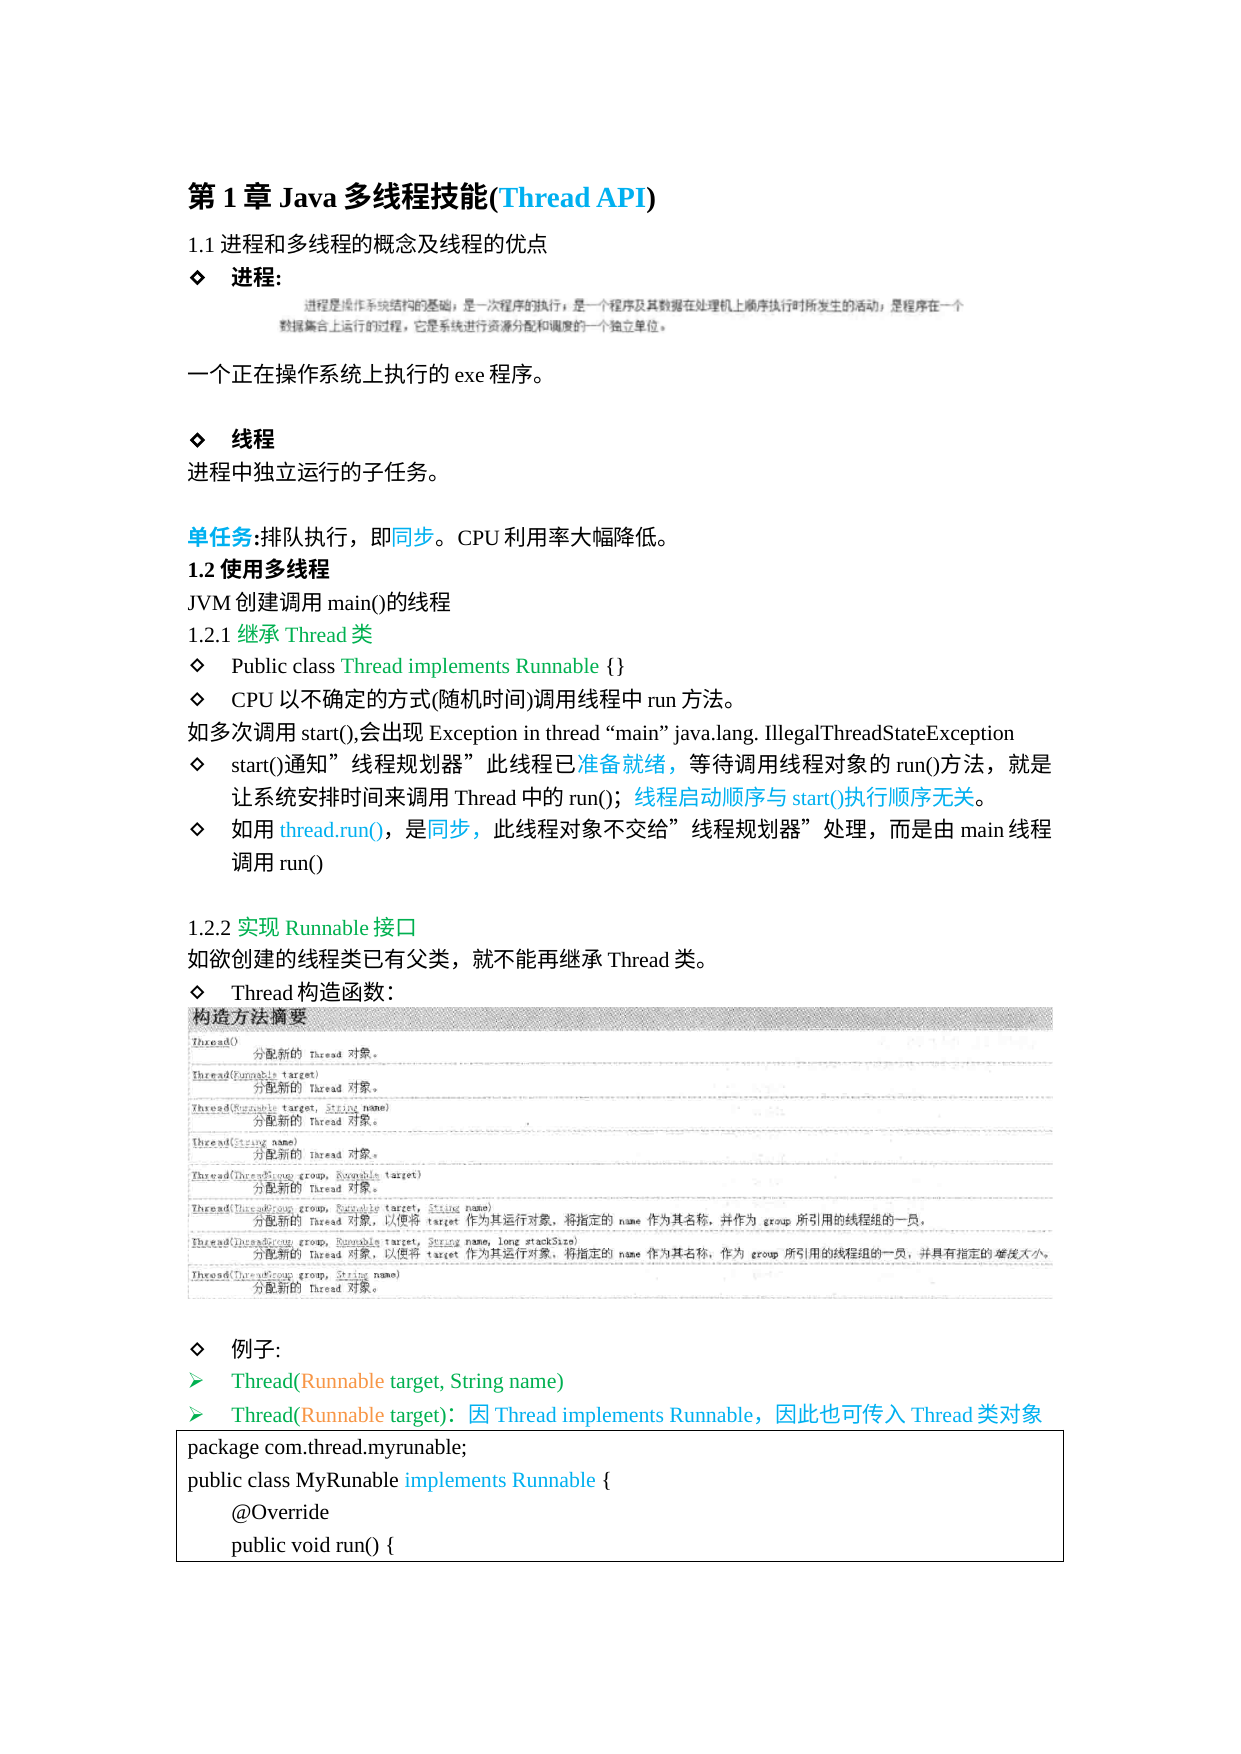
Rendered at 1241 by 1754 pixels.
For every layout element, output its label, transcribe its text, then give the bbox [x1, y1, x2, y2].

list start()通知”线程规划器”此线程已准备就绪，等待调用线程对象的run()方法，就是让系统安排时间来调用Thread中的run()；线程启动顺序与start()执行顺序无关。 [187, 747, 1053, 812]
list Thread(Runnable target)：因Thread implements Runnable，因此也可传入Thread类对象 [187, 1397, 1053, 1429]
list 线程 [187, 422, 1053, 454]
text 1.2.1 继承Thread类 [187, 617, 1053, 649]
text 1.2 使用多线程 [187, 552, 1053, 584]
list Public class Thread implements Runnable {} [187, 649, 1053, 682]
text 如多次调用start(),会出现Exception in thread “main” java.lang. IllegalThreadStateException [187, 714, 1053, 747]
list CPU以不确定的方式(随机时间)调用线程中run方法。 [187, 682, 1053, 714]
picture [276, 292, 964, 336]
list 如用thread.run()，是同步，此线程对象不交给”线程规划器”处理，而是由main线程调用run() [187, 812, 1053, 877]
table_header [177, 1431, 1063, 1561]
list 进程: [187, 259, 1053, 292]
text JVM创建调用main()的线程 [187, 584, 1053, 617]
text 如欲创建的线程类已有父类，就不能再继承Thread类。 [187, 942, 1053, 974]
text 1.2.2 实现Runnable接口 [187, 909, 1053, 942]
list Thread(Runnable target, String name) [187, 1364, 1053, 1397]
text 单任务:排队执行，即同步。CPU利用率大幅降低。 [187, 519, 1053, 552]
text 进程中独立运行的子任务。 [187, 454, 1053, 487]
picture [187, 1007, 1053, 1299]
text 第1章 Java多线程技能(Thread API) [187, 162, 1053, 227]
text 一个正在操作系统上执行的exe程序。 [187, 357, 1053, 389]
list 例子: [187, 1332, 1053, 1364]
list Thread构造函数： [187, 974, 1053, 1007]
text 1.1 进程和多线程的概念及线程的优点 [187, 227, 1053, 259]
